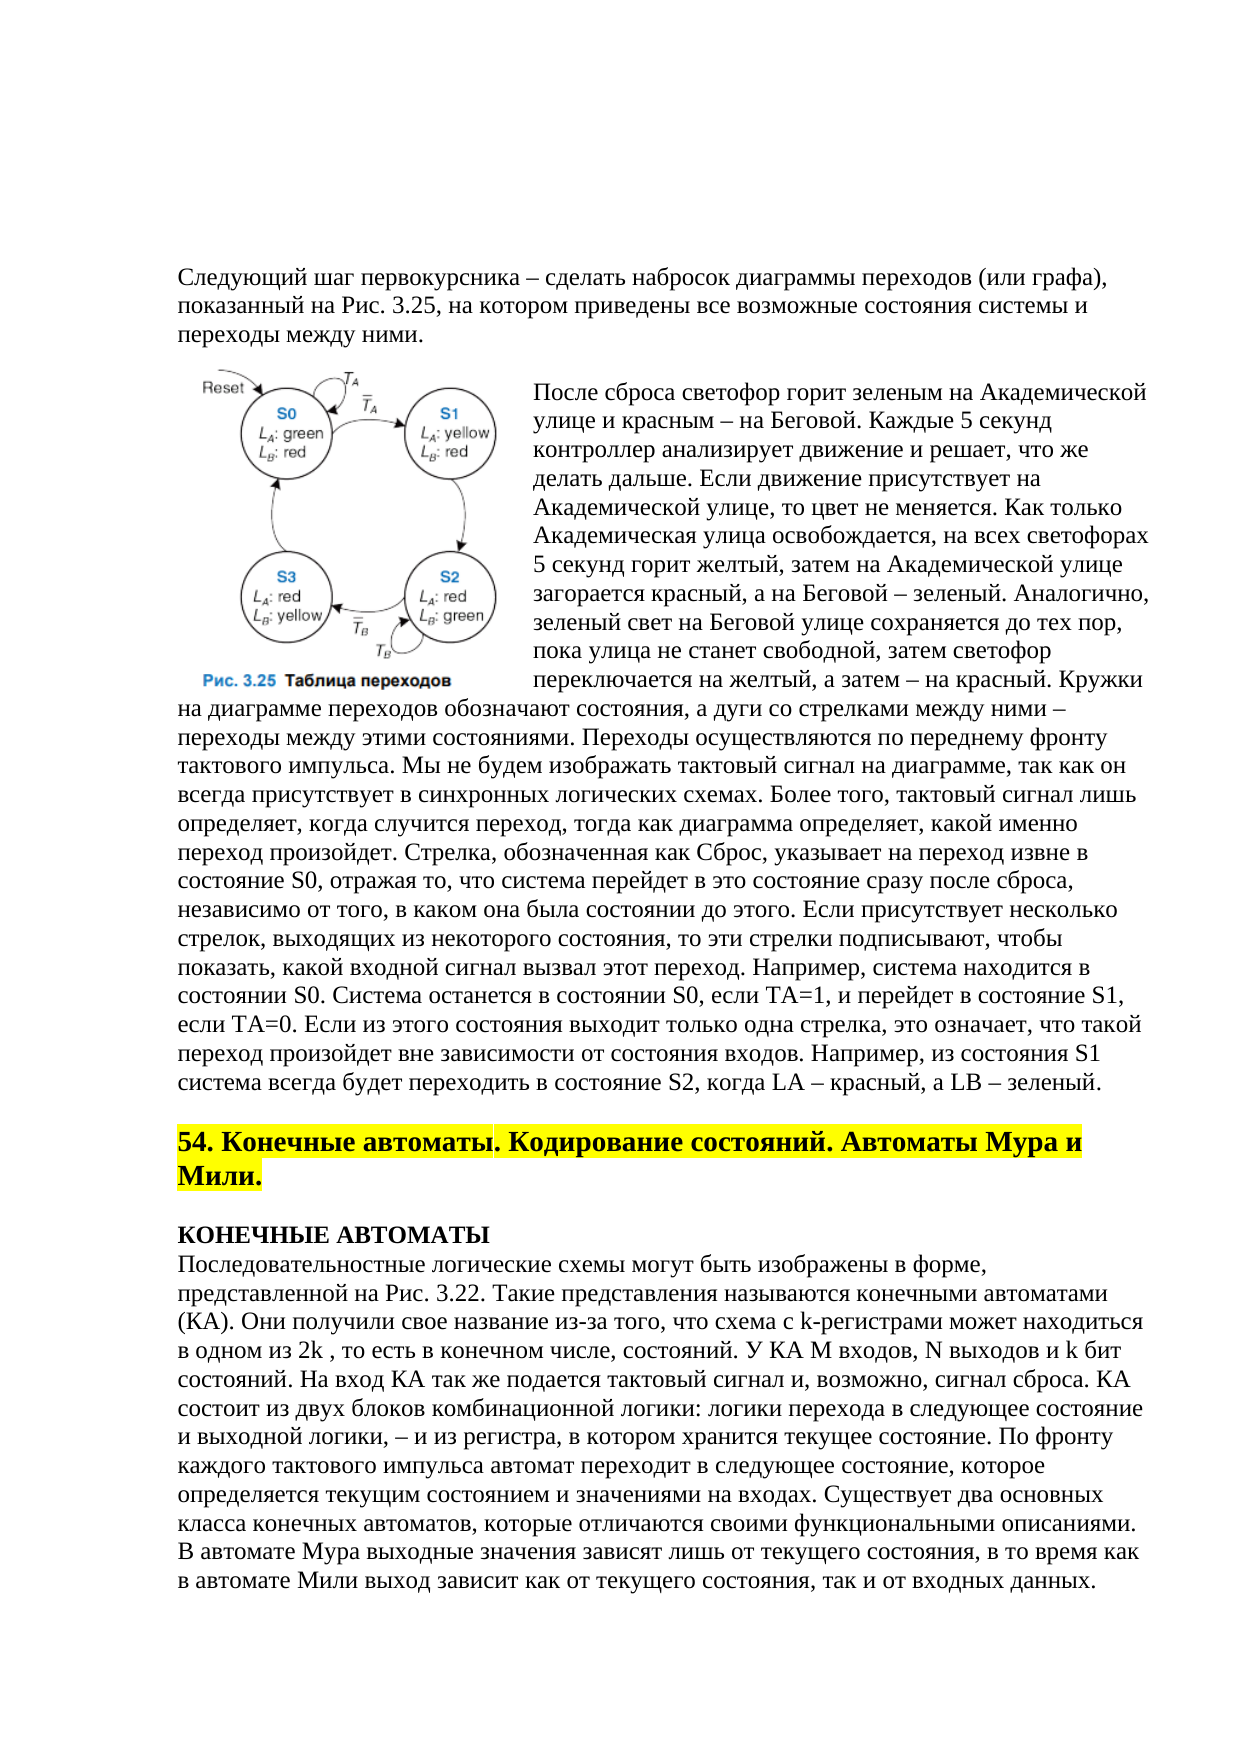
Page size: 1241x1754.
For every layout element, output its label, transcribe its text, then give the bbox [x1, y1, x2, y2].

text 54. Конечные автоматы. Кодирование состояний. Автоматы Мура и Мили. [262, 1124, 1152, 1191]
text КОНЕЧНЫЕ АВТОМАТЫ [177, 1220, 1152, 1249]
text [177, 1249, 1152, 1594]
text Следующий шаг первокурсника – сделать набросок диаграммы переходов (или графа), показанный на Рис. 3.25, на котором приведены все возможные состояния системы и переходы между ними. [177, 262, 1152, 348]
picture [173, 354, 514, 692]
text После сброса светофор горит зеленым на Академической улице и красным – на Беговой. Каждые 5 секунд контроллер анализирует движение и решает, что же делать дальше. Если движение присутствует на Академической улице, то цвет не меняется. Как только Академическая улица освобождается, на всех светофорах 5 секунд горит желтый, затем на Академической улице загорается красный, а на Беговой – зеленый. Аналогично, зеленый свет на Беговой улице сохраняется до тех пор, пока улица не станет свободной, затем светофор переключается на желтый, а затем – на красный. Кружки на диаграмме переходов обозначают состояния, а дуги со стрелками между ними – переходы между этими состояниями. Переходы осуществляются по переднему фронту тактового импульса. Мы не будем изображать тактовый сигнал на диаграмме, так как он всегда присутствует в синхронных логических схемах. Более того, тактовый сигнал лишь определяет, когда случится переход, тогда как диаграмма определяет, какой именно переход произойдет. Стрелка, обозначенная как Сброс, указывает на переход извне в состояние S0, отражая то, что система перейдет в это состояние сразу после сброса, независимо от того, в каком она была состоянии до этого. Если присутствует несколько стрелок, выходящих из некоторого состояния, то эти стрелки подписывают, чтобы показать, какой входной сигнал вызвал этот переход. Например, система находится в состоянии S0. Система останется в состоянии S0, если TA=1, и перейдет в состояние S1, если TA=0. Если из этого состояния выходит только одна стрелка, это означает, что такой переход произойдет вне зависимости от состояния входов. Например, из состояния S1 система всегда будет переходить в состояние S2, когда LA – красный, а LB – зеленый. [177, 377, 1152, 1096]
